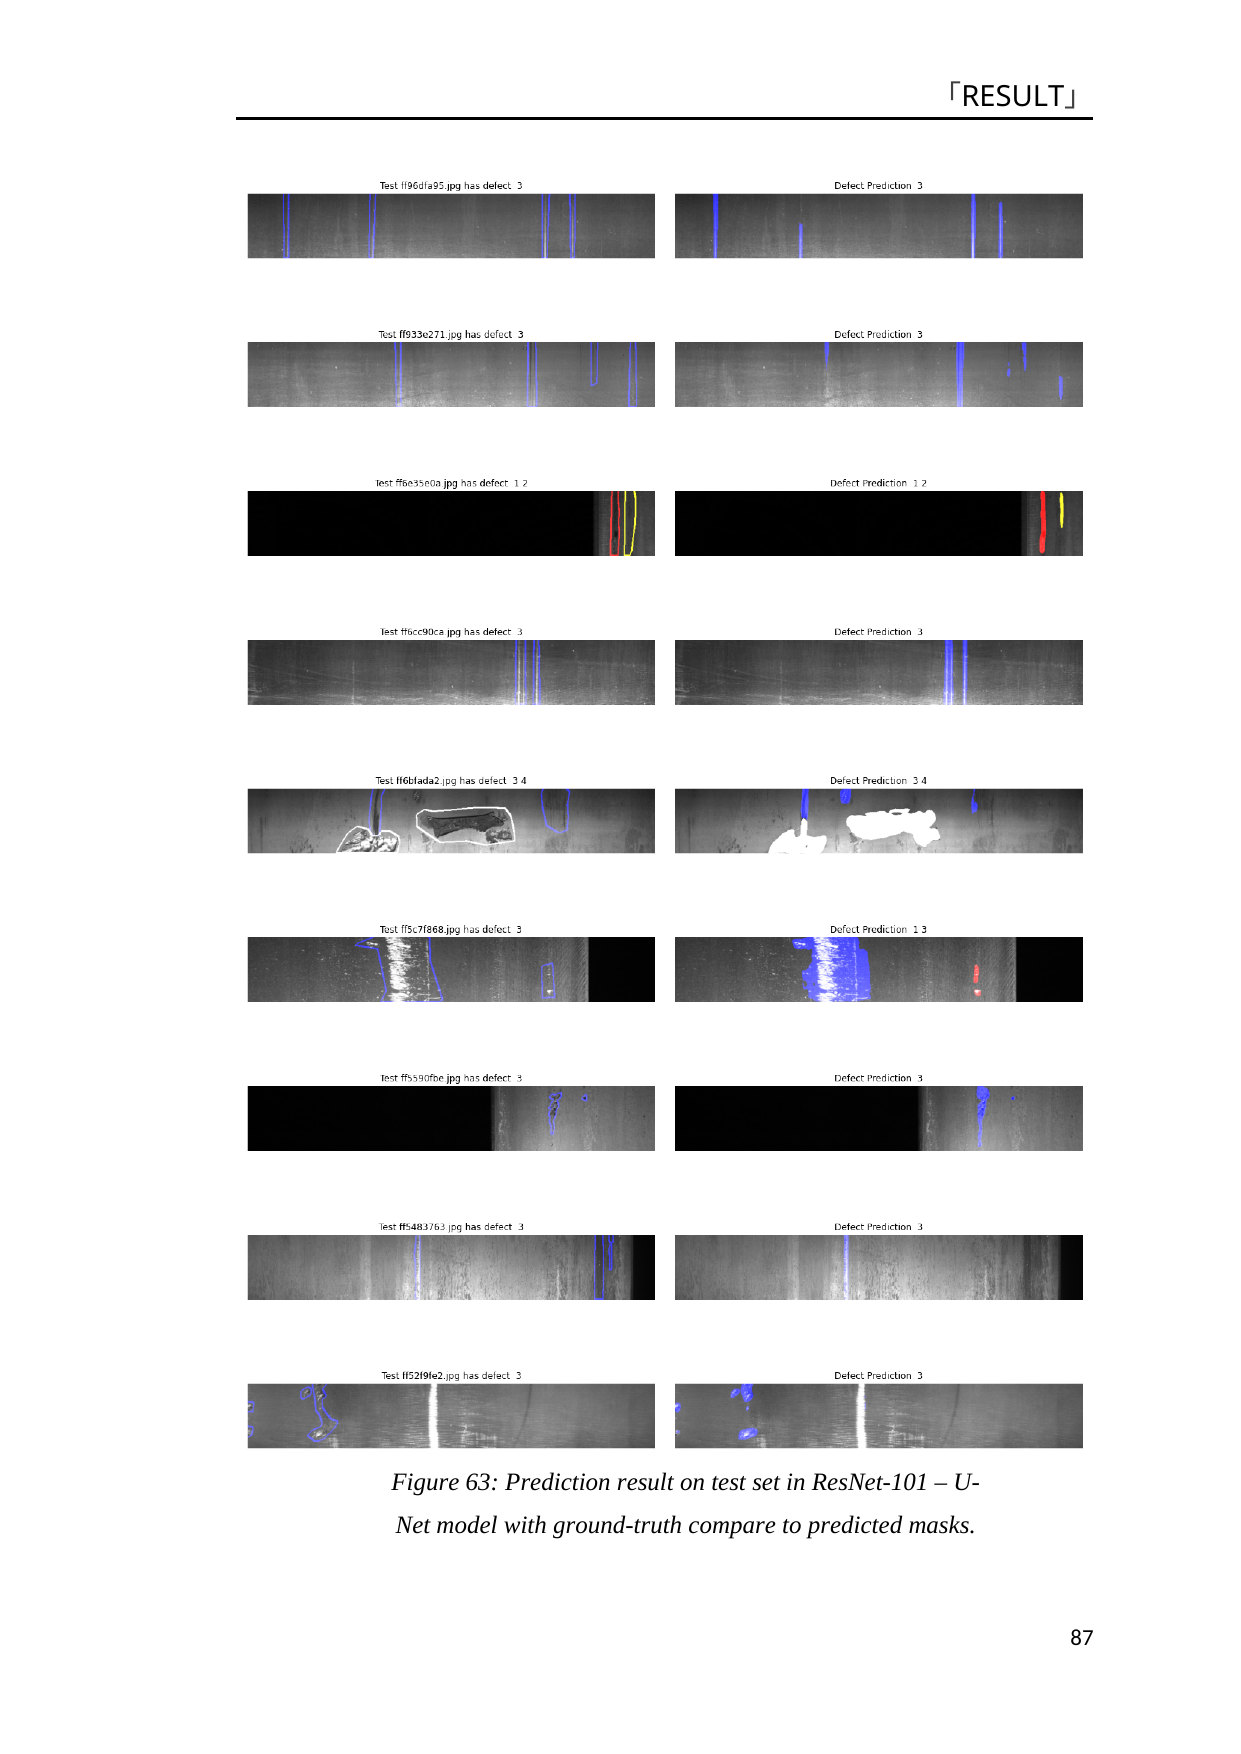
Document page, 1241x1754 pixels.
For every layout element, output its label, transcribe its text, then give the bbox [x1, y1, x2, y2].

text Figure 63: Prediction result on test set in ResNet-101 – U-Net model with ground-truth compare to predicted masks. [386, 1467, 986, 1539]
picture [242, 177, 1087, 1454]
